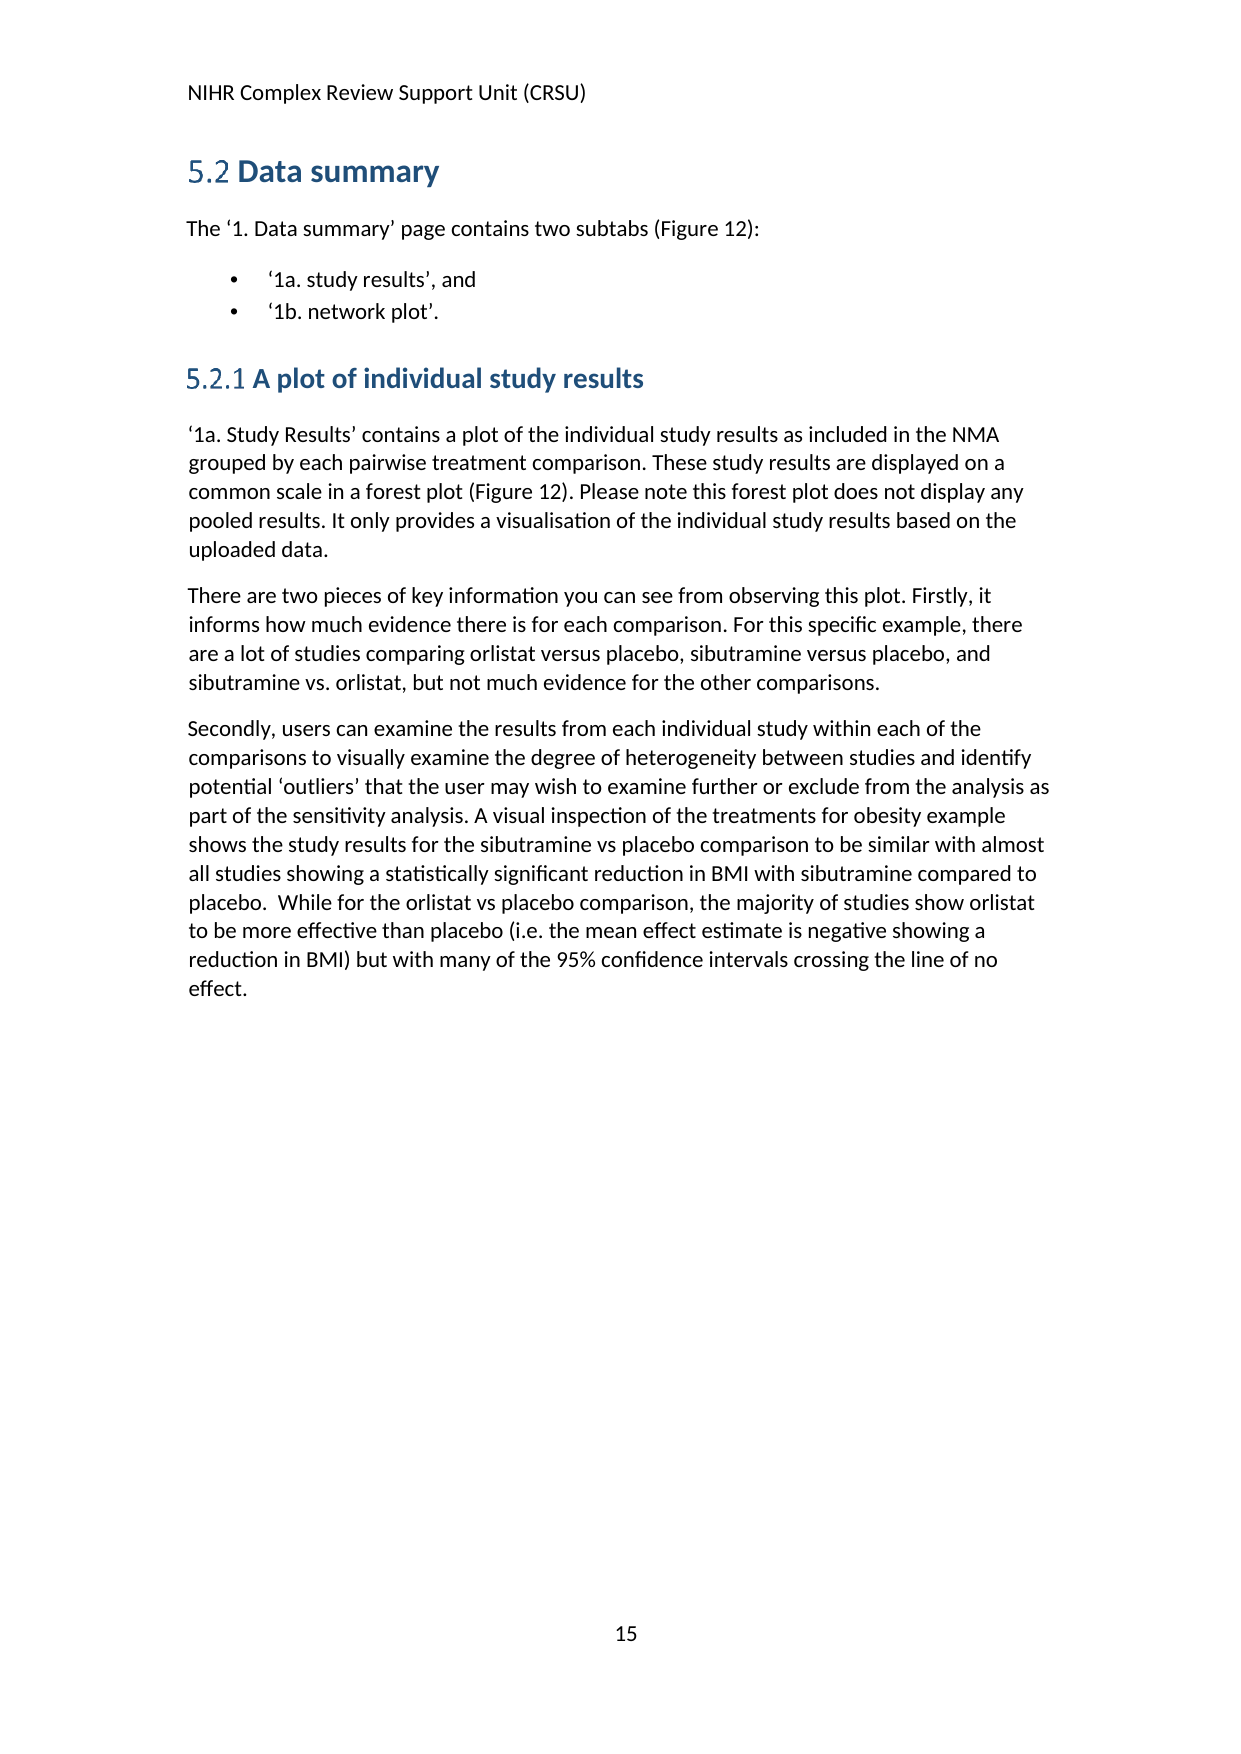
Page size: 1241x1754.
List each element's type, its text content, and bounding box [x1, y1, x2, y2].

picture [188, 159, 228, 183]
text Secondly, users can examine the results from each individual study within each of the comparisons to visually examine the degree of heterogeneity between studies and identify potential ‘outliers’ that the user may wish to examine further or exclude from the analysis as part of the sensitivity analysis. A visual inspection of the treatments for obesity example shows the study results for the sibutramine vs placebo comparison to be similar with almost all studies showing a statistically significant reduction in BMI with sibutramine compared to placebo. While for the orlistat vs placebo comparison, the majority of studies show orlistat to be more effective than placebo (i.e. the mean effect estimate is negative showing a reduction in BMI) but with many of the 95% confidence intervals crossing the line of no effect. [187, 714, 1053, 1002]
text ‘1a. Study Results’ contains a plot of the individual study results as included in the NMA grouped by each pairwise treatment comparison. These study results are displayed on a common scale in a forest plot (Figure 12). Please note this forest plot does not display any pooled results. It only provides a visualisation of the individual study results based on the uploaded data. [187, 420, 1053, 563]
list ‘1a. study results’, and [230, 265, 1055, 293]
subtitle Data summary [188, 150, 1058, 191]
text There are two pieces of key information you can see from observing this plot. Firstly, it informs how much evidence there is for each comparison. For this specific example, there are a lot of studies comparing orlistat versus placebo, sibutramine versus placebo, and sibutramine vs. orlistat, but not much evidence for the other comparisons. [187, 582, 1053, 696]
picture [186, 367, 244, 389]
subtitle A plot of individual study results [187, 360, 1058, 396]
list ‘1b. network plot’. [230, 297, 1055, 325]
text The ‘1. Data summary’ page contains two subtabs (Figure 12): [186, 214, 1055, 242]
